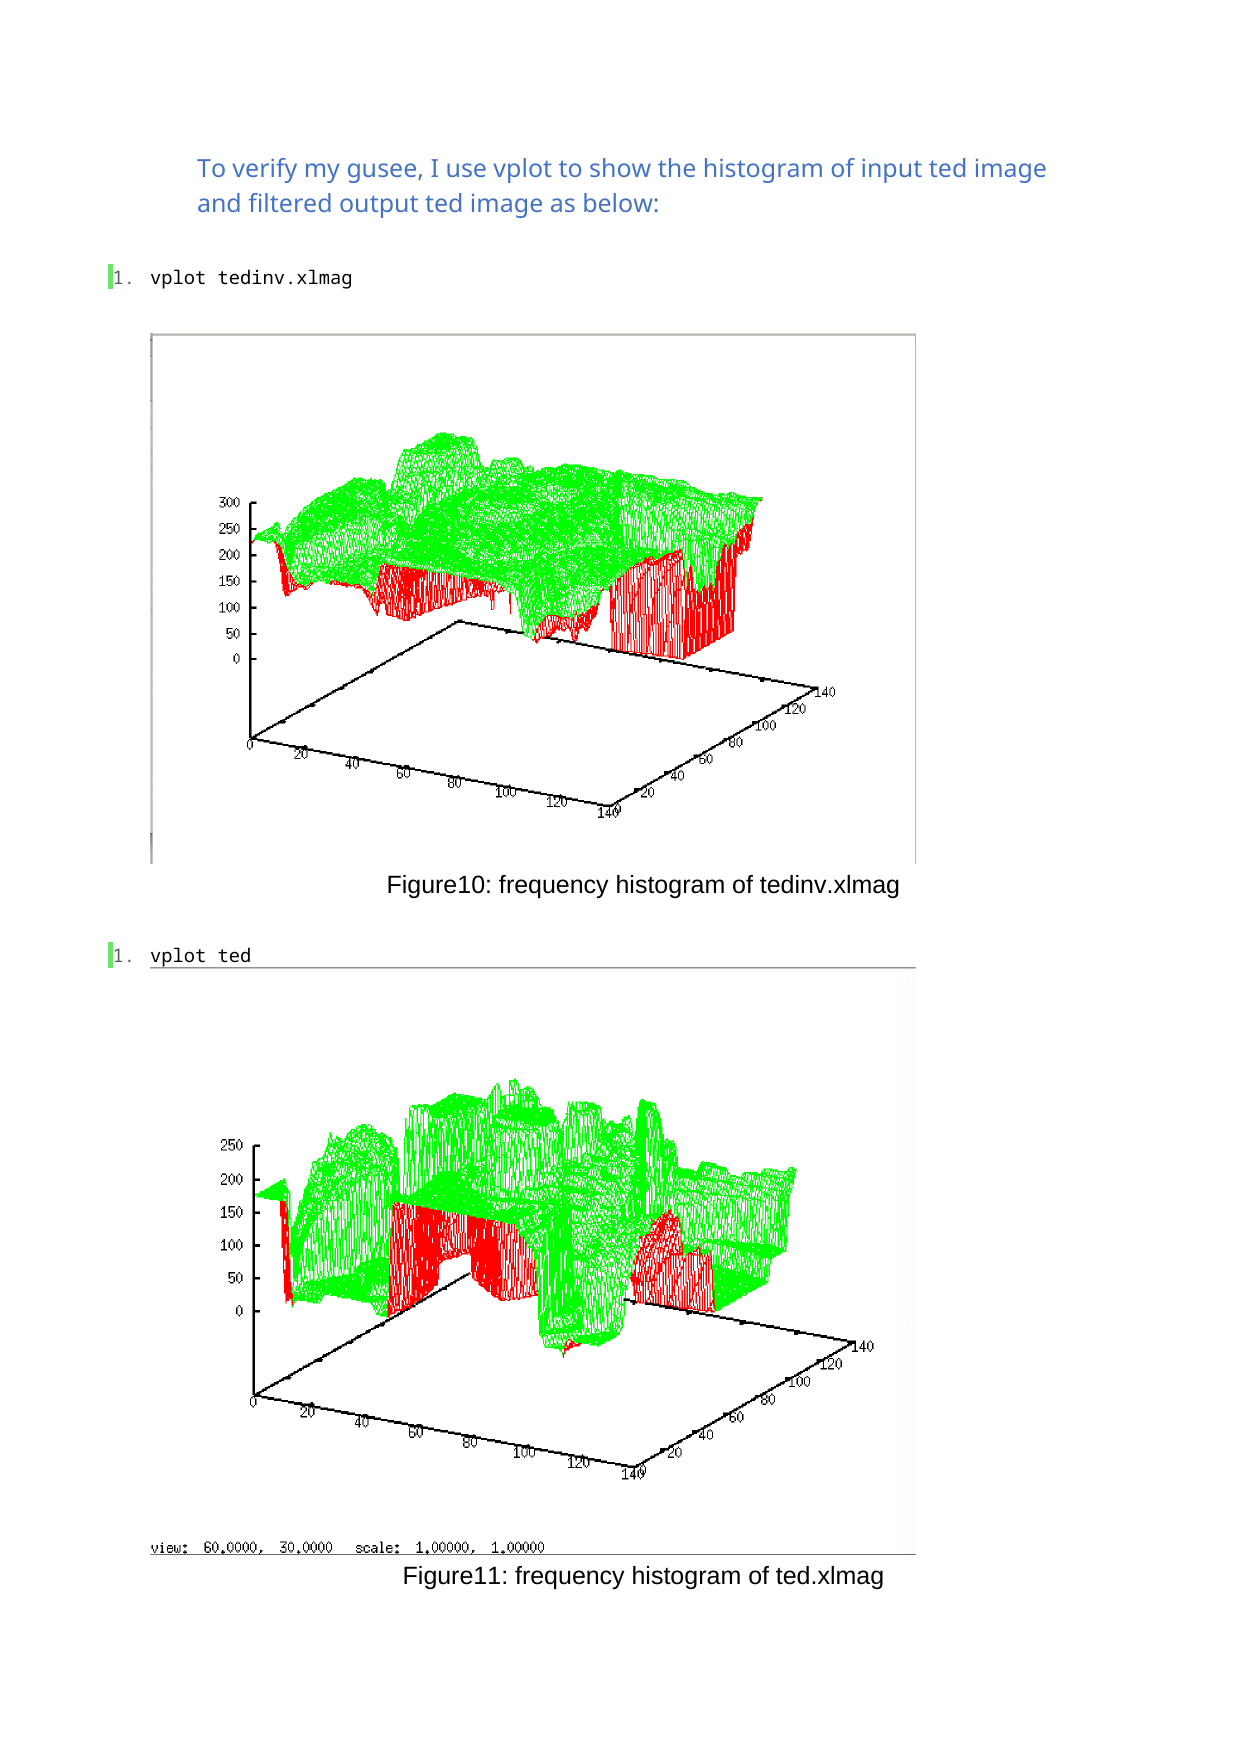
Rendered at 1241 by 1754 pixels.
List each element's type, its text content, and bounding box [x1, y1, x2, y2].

text To verify my gusee, I use vplot to show the histogram of input ted image and filtered output ted image as below: [197, 150, 1090, 220]
list vplot ted [113, 942, 1090, 968]
list vplot tedinv.xlmag [113, 264, 1090, 289]
picture [150, 333, 916, 864]
text Figure11: frequency histogram of ted.xlmag [197, 1554, 1090, 1589]
picture [150, 967, 916, 1555]
text Figure10: frequency histogram of tedinv.xlmag [197, 863, 1090, 898]
